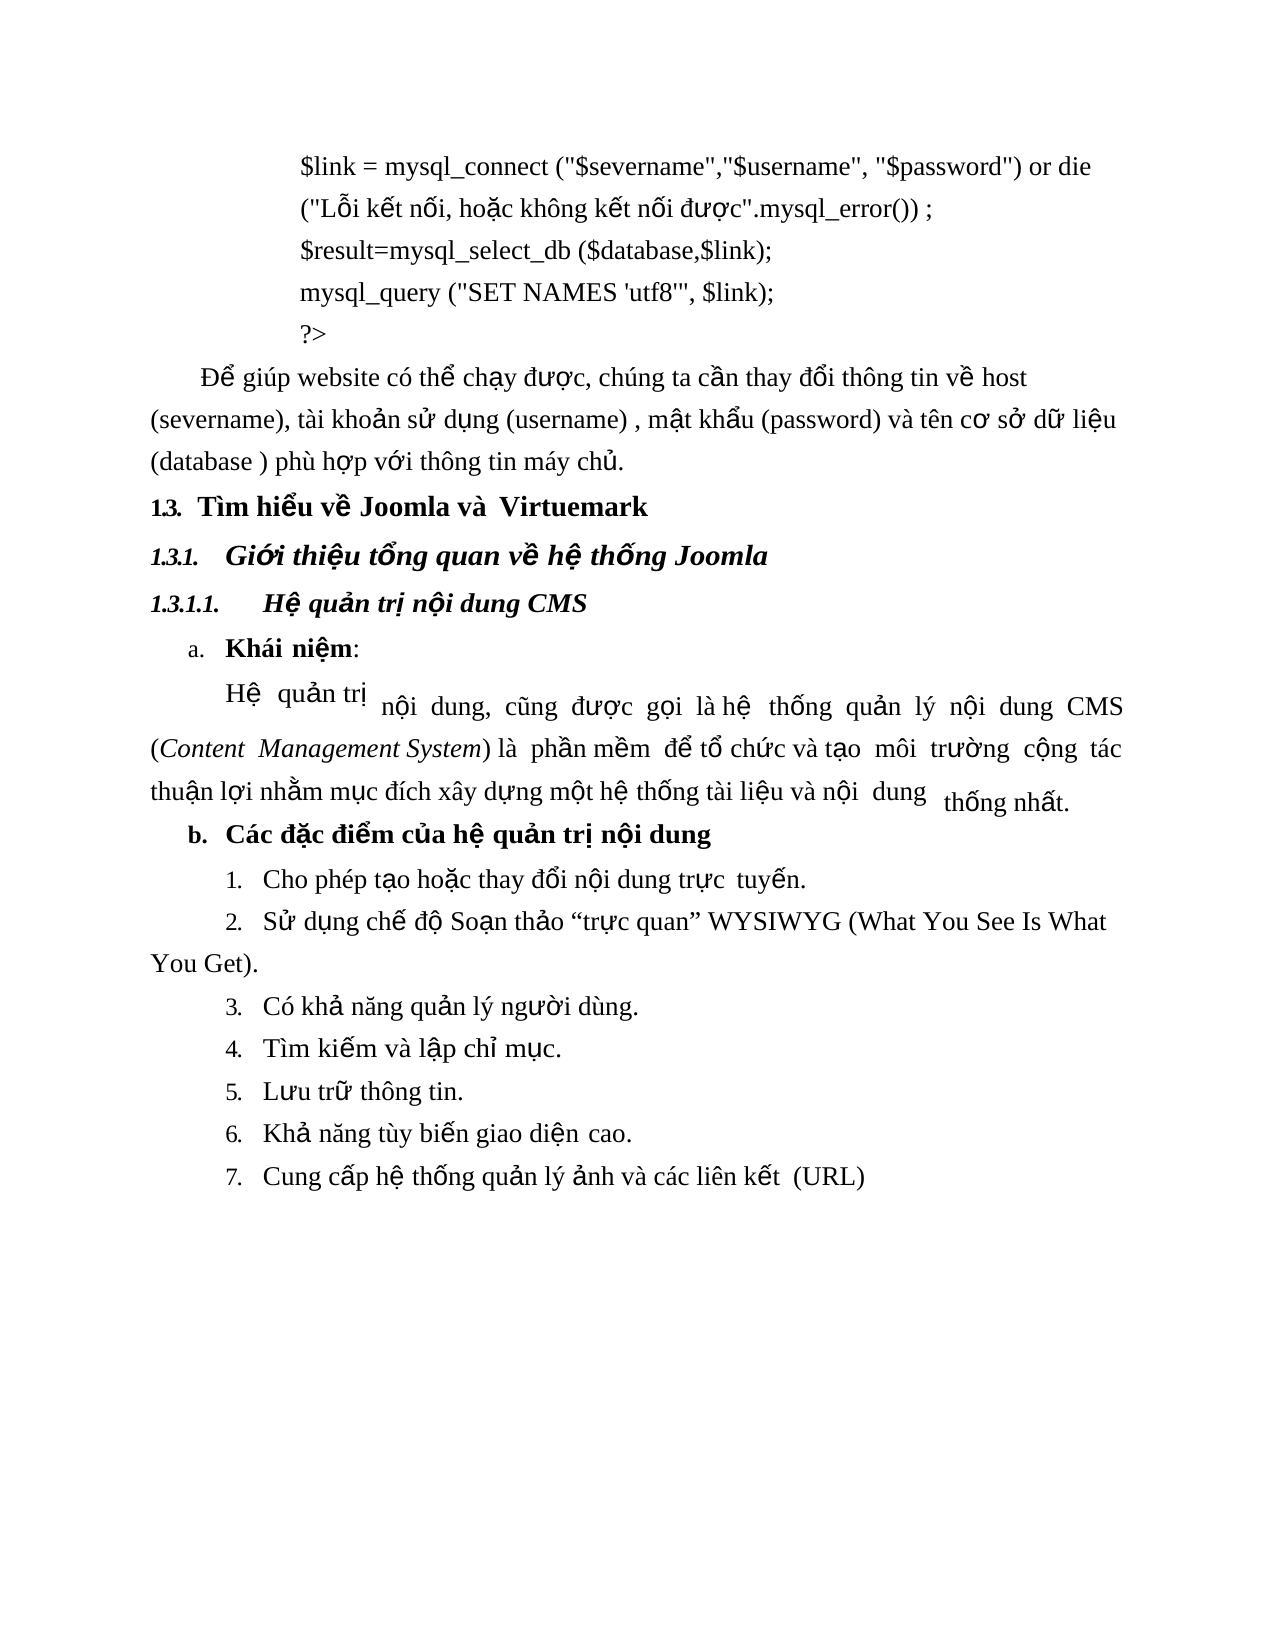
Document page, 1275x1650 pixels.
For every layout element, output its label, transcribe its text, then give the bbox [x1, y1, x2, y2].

list Tìm kiếm và lập chỉ mục. [225, 1032, 1135, 1063]
subtitle Hệ quản trị nội dung CMS [150, 587, 1135, 618]
list Khả năng tùy biến giao diện cao. [225, 1117, 1135, 1148]
text Hệ quản trị [225, 677, 368, 708]
list Giới thiệu tổng quan về hệ thống Joomla [150, 538, 1135, 572]
text thuận lợi nhằm mục đích xây dựng một hệ thống tài liệu và nội dung [150, 775, 930, 806]
text thống nhất. [943, 786, 1135, 817]
text $link = mysql_connect ("$severname","$username", "$password") or die ("Lỗi kết nối, hoặc không kết nối được".mysql_error()) ; [300, 150, 1135, 223]
list Các đặc điểm của hệ quản trị nội dung [188, 818, 930, 849]
text (Content Management System) là phần mềm để tổ chức và tạo môi trường cộng tác [150, 732, 1135, 763]
list Lưu trữ thông tin. [225, 1075, 1135, 1106]
text nội dung, cũng được gọi là hệ [381, 690, 756, 721]
list Có khả năng quản lý người dùng. [225, 990, 1135, 1021]
text Để giúp website có thể chạy được, chúng ta cần thay đổi thông tin về host (severname), tài khoản sử dụng (username) , mật khẩu (password) và tên cơ sở dữ liệu (database ) phù hợp với thông tin máy chủ. [150, 361, 1118, 477]
list Sử dụng chế độ Soạn thảo “trực quan” WYSIWYG (What You See Is What You Get). [150, 905, 1124, 978]
subtitle Tìm hiểu về Joomla và Virtuemark [150, 489, 1135, 523]
list Khái niệm: [188, 632, 1135, 663]
list Cung cấp hệ thống quản lý ảnh và các liên kết (URL) [225, 1160, 1135, 1191]
text thống quản lý nội dung CMS [769, 690, 1135, 721]
text $result=mysql_select_db ($database,$link); mysql_query ("SET NAMES 'utf8'", $link); [299, 234, 912, 307]
text ?> [299, 319, 1135, 350]
list Cho phép tạo hoặc thay đổi nội dung trực tuyến. [150, 863, 930, 894]
